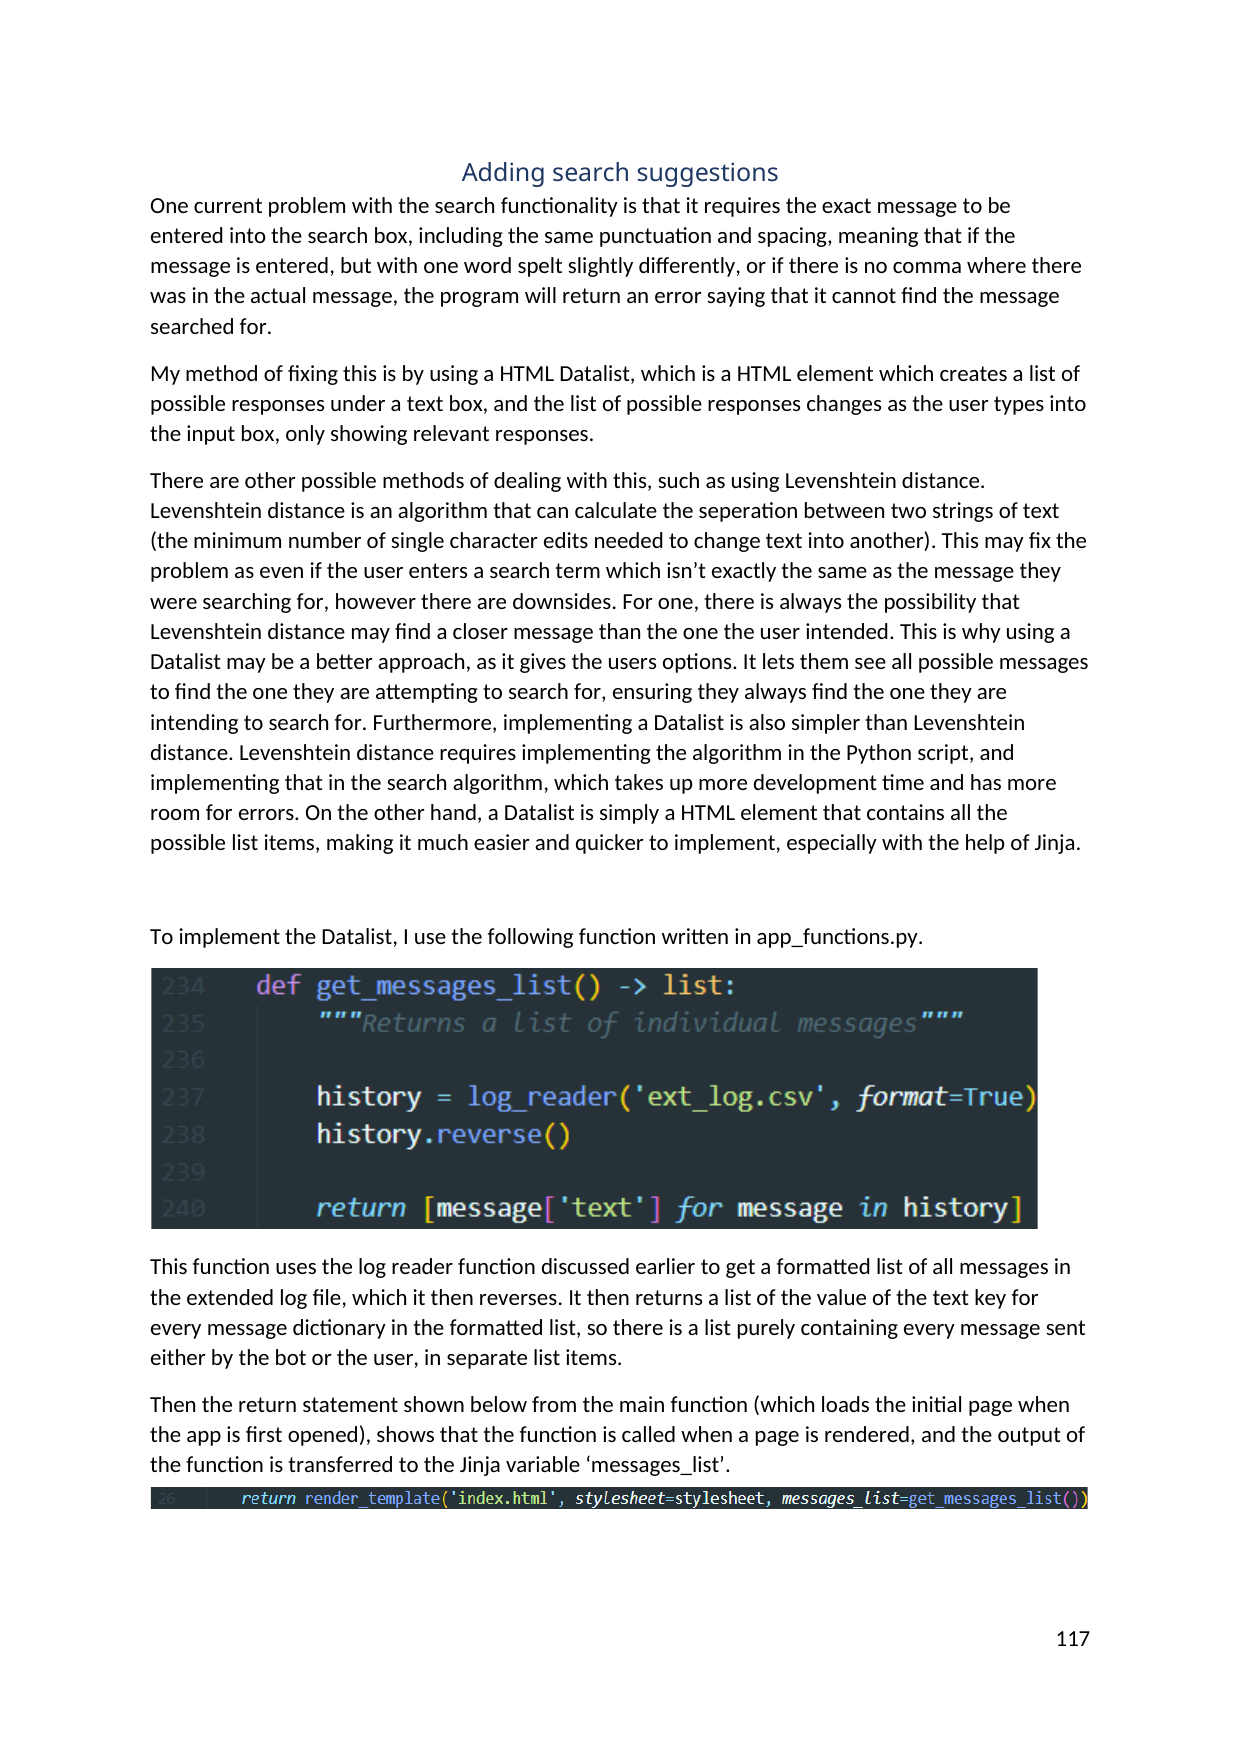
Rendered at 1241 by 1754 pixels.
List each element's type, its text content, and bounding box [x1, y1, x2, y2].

text One current problem with the search functionality is that it requires the exact message to be entered into the search box, including the same punctuation and spacing, meaning that if the message is entered, but with one word spelt slightly differently, or if there is no comma where there was in the actual message, the program will return an error saying that it cannot find the message searched for. [150, 191, 1090, 340]
picture [150, 968, 1038, 1228]
text My method of fixing this is by using a HTML Datalist, which is a HTML element which creates a list of possible responses under a text box, and the list of possible responses changes as the user types into the input box, only showing relevant responses. [150, 359, 1090, 447]
text To implement the Datalist, I use the following function written in app_functions.py. [150, 922, 1090, 950]
text Then the return statement shown below from the main function (which loads the initial page when the app is first opened), shows that the function is called when a page is rendered, and the output of the function is transferred to the Jinja variable ‘messages_list’. [150, 1390, 1090, 1478]
picture [150, 1487, 1087, 1509]
subtitle Adding search suggestions [150, 154, 1090, 188]
text There are other possible methods of dealing with this, such as using Levenshtein distance. Levenshtein distance is an algorithm that can calculate the seperation between two strings of text (the minimum number of single character edits needed to change text into another). This may fix the problem as even if the user enters a search term which isn’t exactly the same as the message they were searching for, however there are downsides. For one, there is always the possibility that Levenshtein distance may find a closer message than the one the user intended. This is why using a Datalist may be a better approach, as it gives the users options. It lets them see all possible messages to find the one they are attempting to search for, ensuring they always find the one they are intending to search for. Furthermore, implementing a Datalist is also simpler than Levenshtein distance. Levenshtein distance requires implementing the algorithm in the Python script, and implementing that in the search algorithm, which takes up more development time and has more room for errors. On the other hand, a Datalist is simply a HTML element that contains all the possible list items, making it much easier and quicker to implement, especially with the help of Jinja. [150, 466, 1090, 856]
